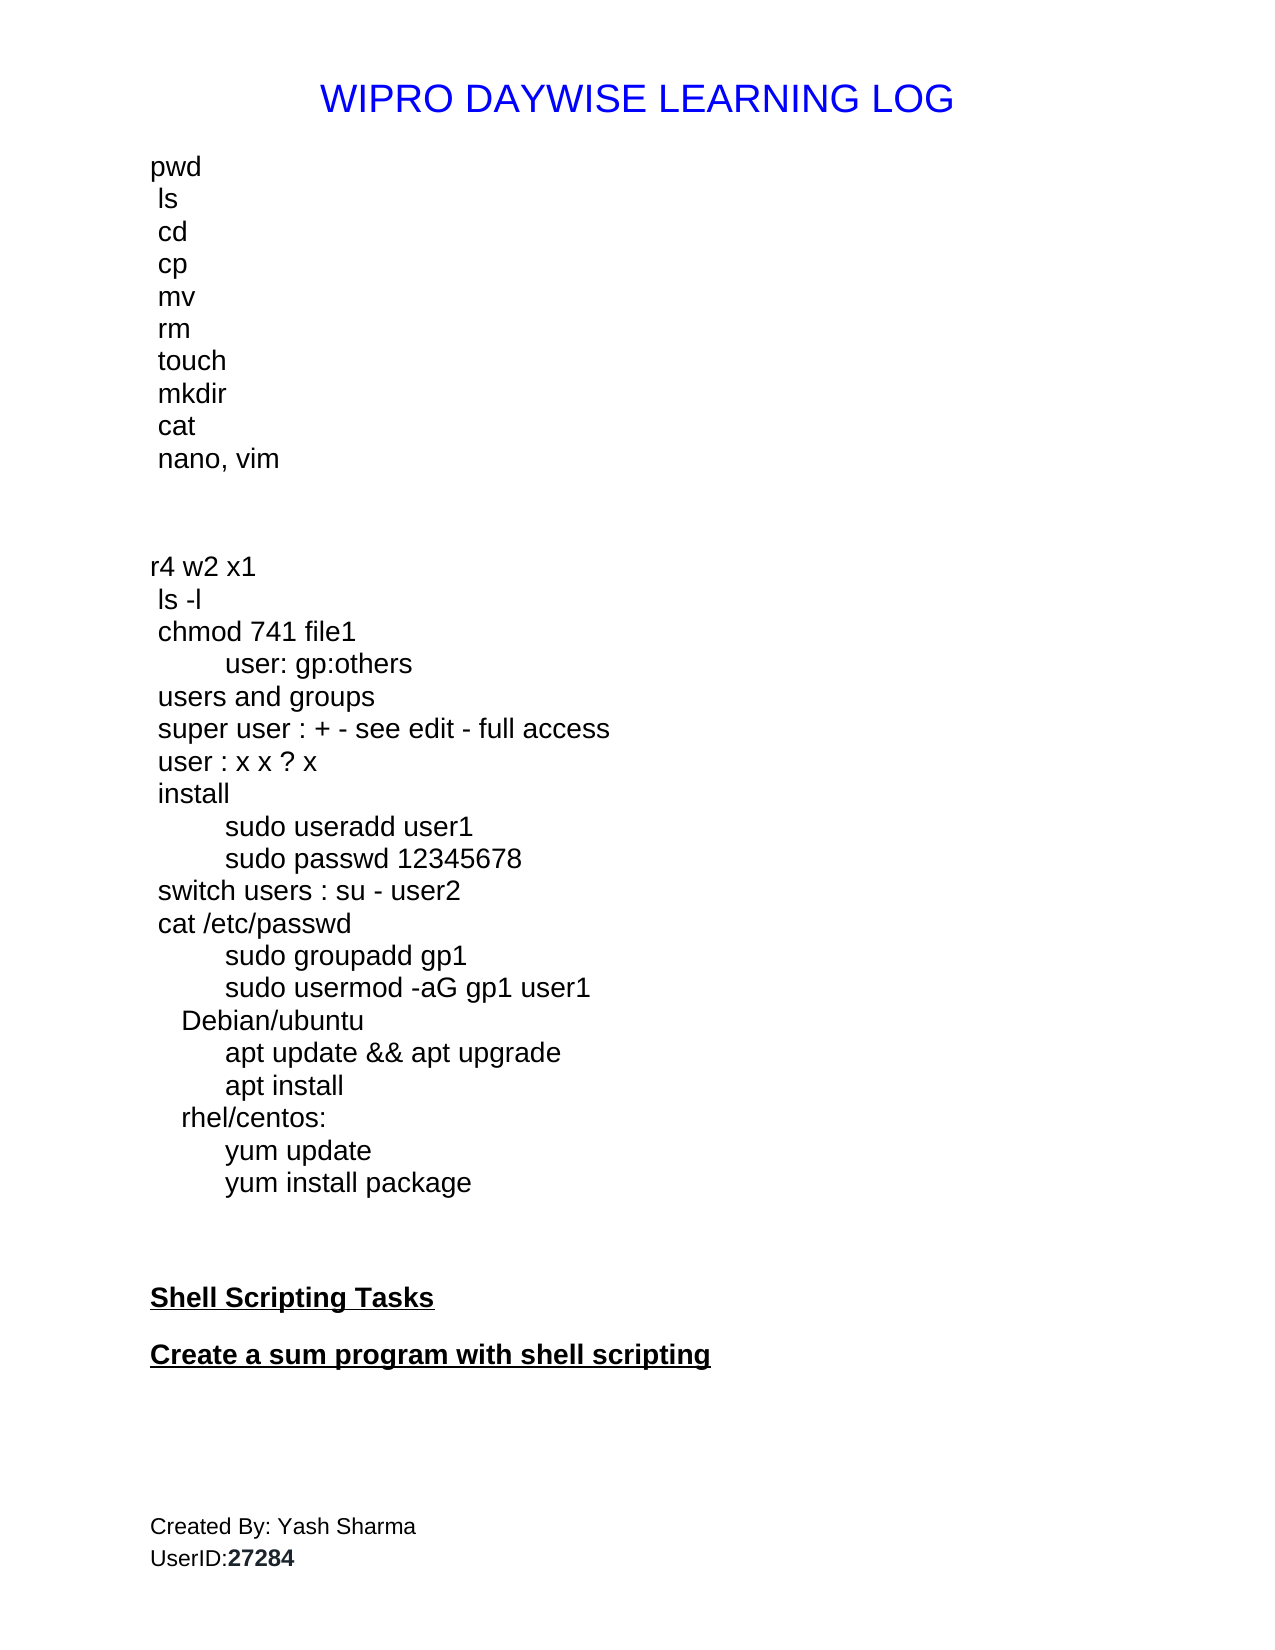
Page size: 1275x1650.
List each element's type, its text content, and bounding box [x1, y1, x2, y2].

text r4 w2 x1 ls -l chmod 741 file1 user: gp:others users and groups super user : + - see edit - full access user : x x ? x install sudo useradd user1 sudo passwd 12345678 switch users : su - user2 cat /etc/passwd sudo groupadd gp1 sudo usermod -aG gp1 user1 Debian/ubuntu apt update && apt upgrade apt install rhel/centos: yum update yum install package [150, 550, 1125, 1198]
text Create a sum program with shell scripting [150, 1338, 1125, 1370]
text Shell Scripting Tasks [150, 1281, 1125, 1313]
text pwd ls cd cp mv rm touch mkdir cat nano, vim [150, 150, 1125, 474]
